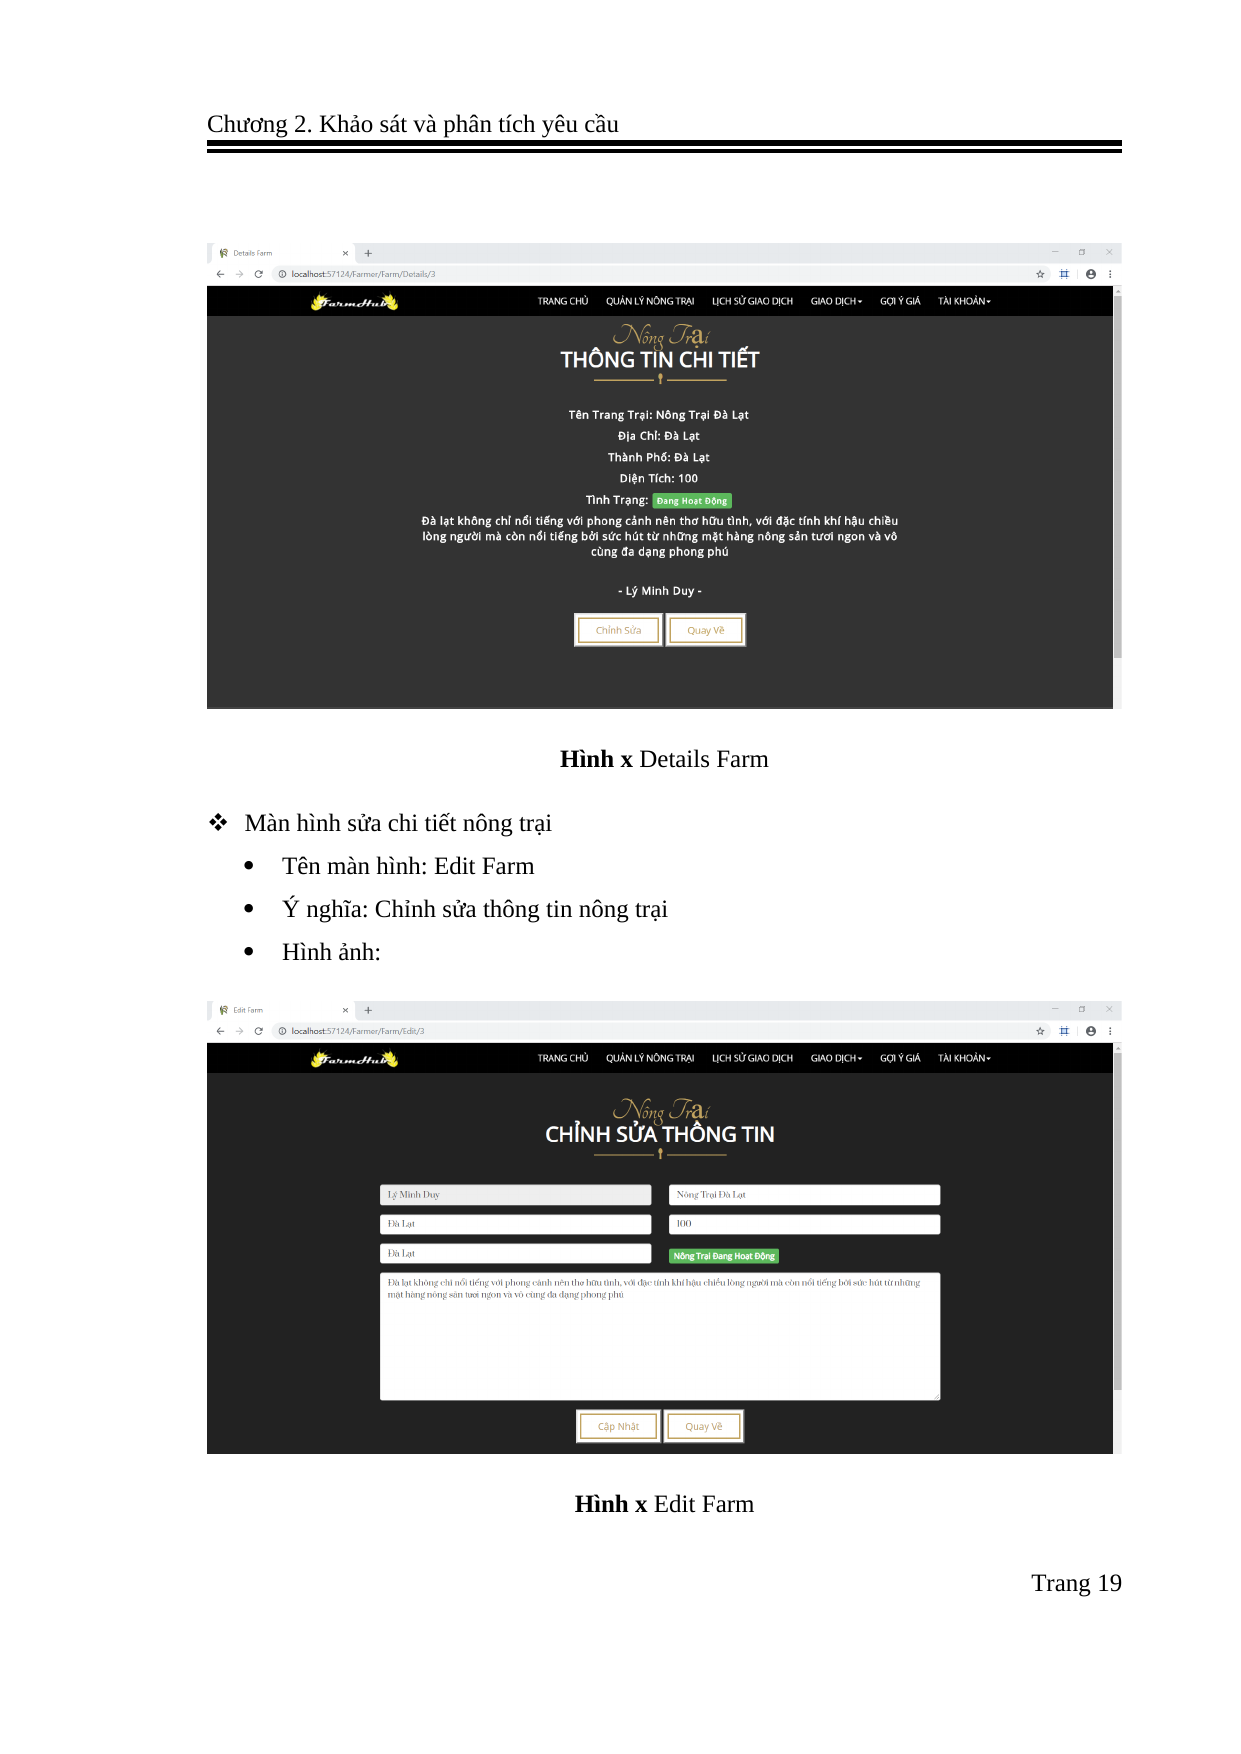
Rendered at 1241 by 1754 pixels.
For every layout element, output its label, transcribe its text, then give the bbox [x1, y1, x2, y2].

text Hình x Edit Farm [207, 1489, 1122, 1518]
list Ý nghĩa: Chỉnh sửa thông tin nông trại [244, 894, 1122, 923]
list Hình ảnh: [244, 937, 1122, 966]
text Hình x Details Farm [207, 744, 1122, 772]
picture [207, 243, 1122, 709]
list Tên màn hình: Edit Farm [244, 851, 1122, 879]
picture [207, 1001, 1122, 1454]
list Màn hình sửa chi tiết nông trại [207, 808, 1122, 836]
